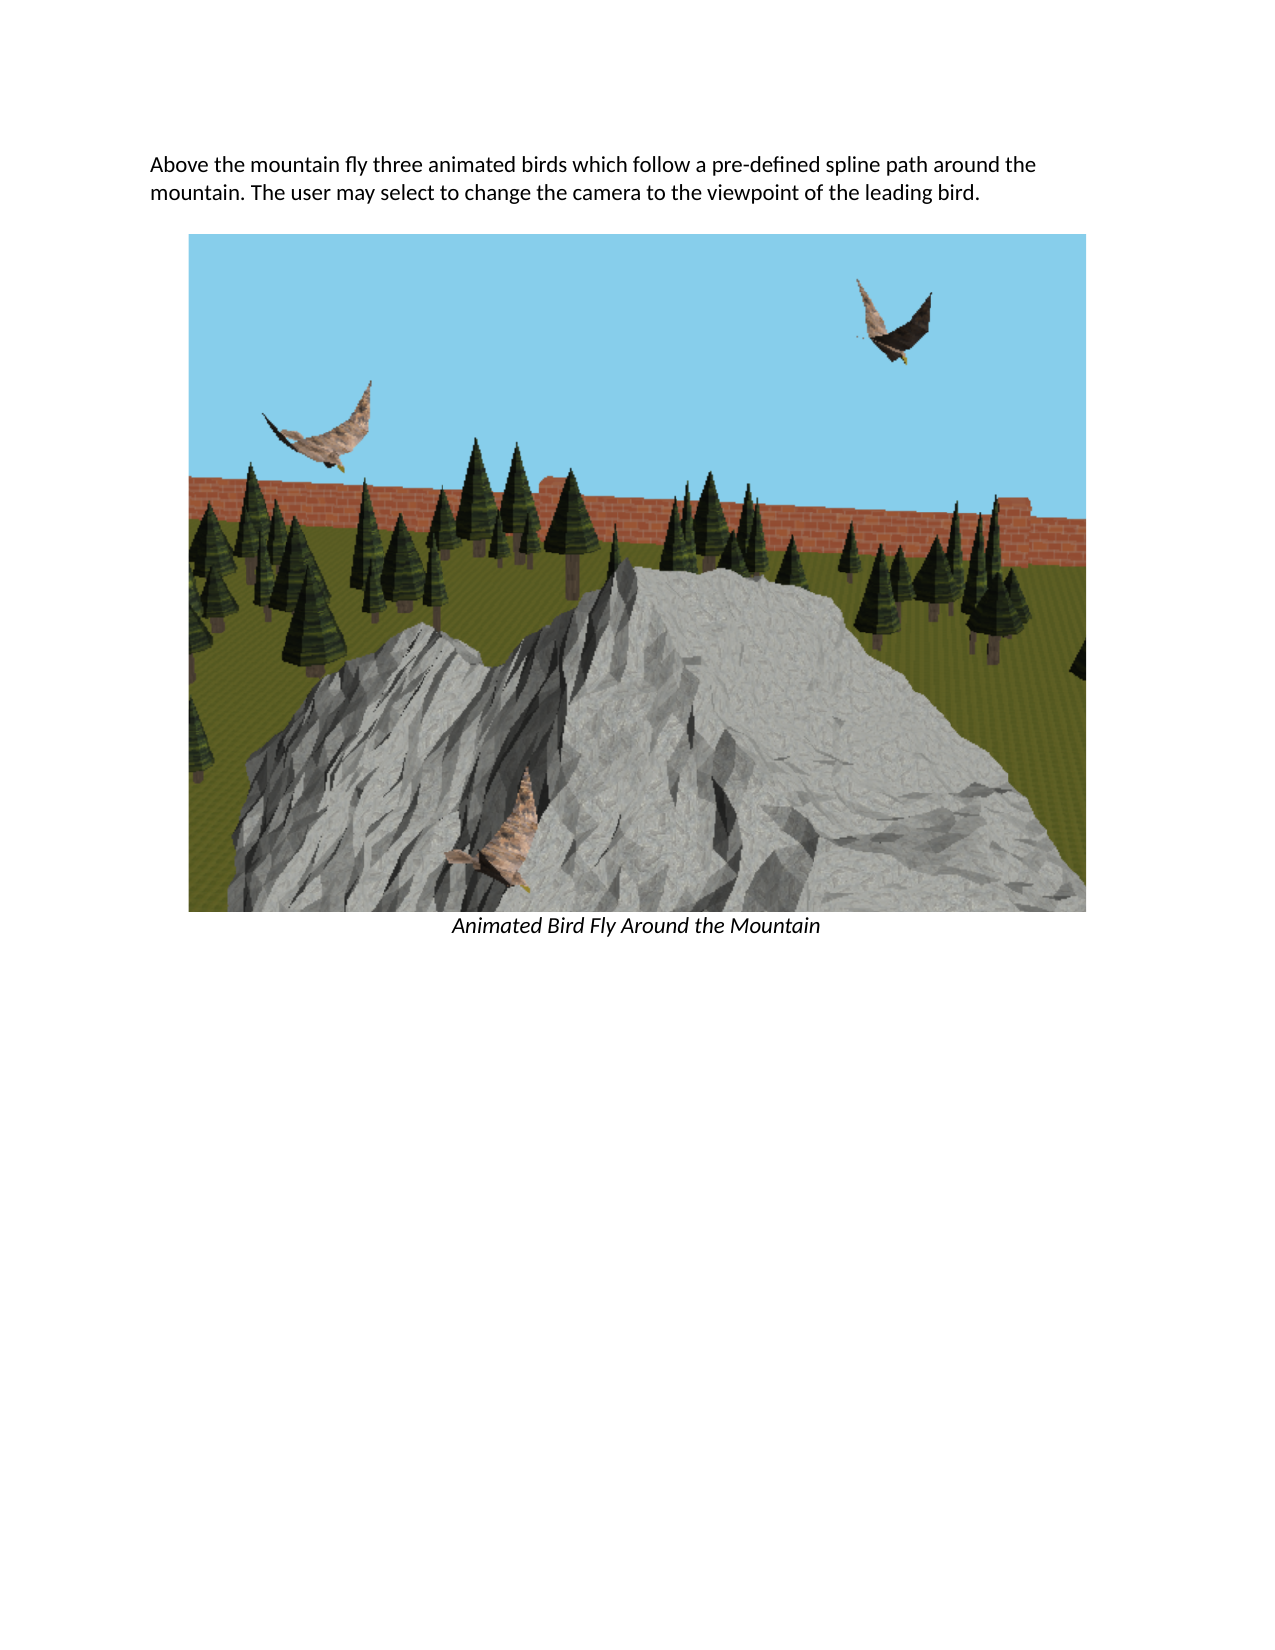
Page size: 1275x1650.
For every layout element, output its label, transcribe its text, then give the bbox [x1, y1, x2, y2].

text Above the mountain fly three animated birds which follow a pre-defined spline path around the mountain. The user may select to change the camera to the viewpoint of the leading bird. [150, 150, 1125, 206]
picture [188, 234, 1087, 912]
text Animated Bird Fly Around the Mountain [150, 911, 1125, 939]
